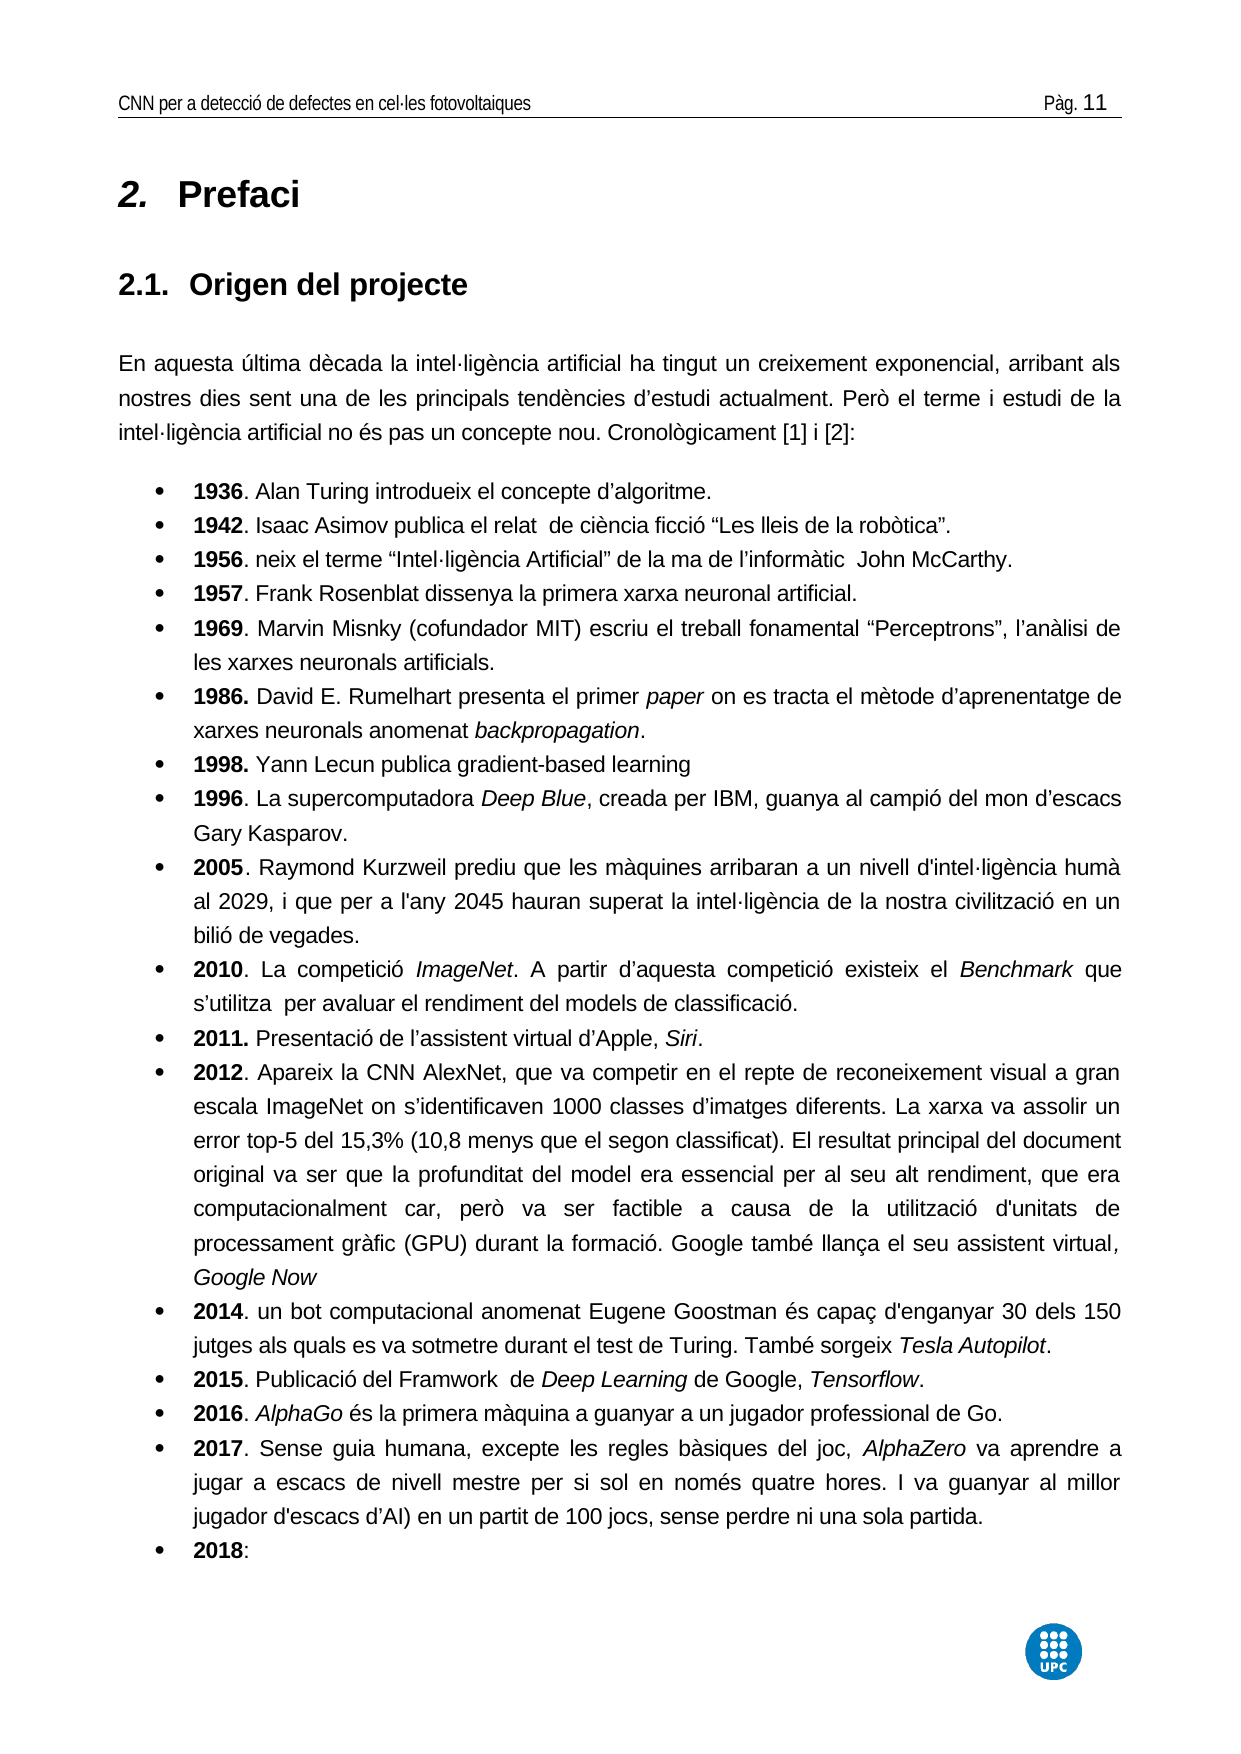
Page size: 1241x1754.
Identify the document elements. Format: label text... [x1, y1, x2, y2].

list 2018: [156, 1537, 1122, 1563]
list 1986. David E. Rumelhart presenta el primer paper on es tracta el mètode d’aprenentatge de xarxes neuronals anomenat backpropagation. [156, 683, 1122, 743]
list 2012. Apareix la CNN AlexNet, que va competir en el repte de reconeixement visual a gran escala ImageNet on s’identificaven 1000 classes d’imatges diferents. La xarxa va assolir un error top-5 del 15,3% (10,8 menys que el segon classificat). El resultat principal del document original va ser que la profunditat del model era essencial per al seu alt rendiment, que era computacionalment car, però va ser factible a causa de la utilització d'unitats de processament gràfic (GPU) durant la formació. Google també llança el seu assistent virtual, Google Now [156, 1059, 1122, 1290]
subtitle Origen del projecte [118, 266, 1122, 302]
list 2010. La competició ImageNet. A partir d’aquesta competició existeix el Benchmark que s’utilitza per avaluar el rendiment del models de classificació. [156, 956, 1122, 1017]
subtitle Prefaci [118, 173, 1122, 216]
list 1936. Alan Turing introdueix el concepte d’algoritme. [156, 478, 1122, 504]
list 1998. Yann Lecun publica gradient-based learning [156, 751, 1122, 778]
text En aquesta última dècada la intel·ligència artificial ha tingut un creixement exponencial, arribant als nostres dies sent una de les principals tendències d’estudi actualment. Però el terme i estudi de la intel·ligència artificial no és pas un concepte nou. Cronològicament [1] i [2]: [118, 350, 1122, 445]
list 1942. Isaac Asimov publica el relat de ciència ficció “Les lleis de la robòtica”. [156, 512, 1122, 538]
list 2017. Sense guia humana, excepte les regles bàsiques del joc, AlphaZero va aprendre a jugar a escacs de nivell mestre per si sol en només quatre hores. I va guanyar al millor jugador d'escacs d’AI) en un partit de 100 jocs, sense perdre ni una sola partida. [156, 1434, 1122, 1529]
list 1957. Frank Rosenblat dissenya la primera xarxa neuronal artificial. [156, 580, 1122, 607]
list 2005 . Raymond Kurzweil prediu que les màquines arribaran a un nivell d'intel·ligència humà al 2029, i que per a l'any 2045 hauran superat la intel·ligència de la nostra civilització en un bilió de vegades. [156, 854, 1122, 948]
list 2015. Publicació del Framwork de Deep Learning de Google, Tensorflow. [156, 1366, 1122, 1393]
list 2011. Presentació de l’assistent virtual d’Apple, Siri. [156, 1024, 1122, 1051]
list 2016. AlphaGo és la primera màquina a guanyar a un jugador professional de Go. [156, 1400, 1122, 1427]
list 1956. neix el terme “Intel·ligència Artificial” de la ma de l’informàtic John McCarthy. [156, 546, 1122, 573]
list 1969. Marvin Misnky (cofundador MIT) escriu el treball fonamental “Perceptrons”, l’anàlisi de les xarxes neuronals artificials. [156, 614, 1122, 675]
list 1996. La supercomputadora Deep Blue, creada per IBM, guanya al campió del mon d’escacs Gary Kasparov. [156, 785, 1122, 846]
list 2014. un bot computacional anomenat Eugene Goostman és capaç d'enganyar 30 dels 150 jutges als quals es va sotmetre durant el test de Turing. També sorgeix Tesla Autopilot. [156, 1298, 1122, 1358]
picture [1018, 1616, 1089, 1687]
